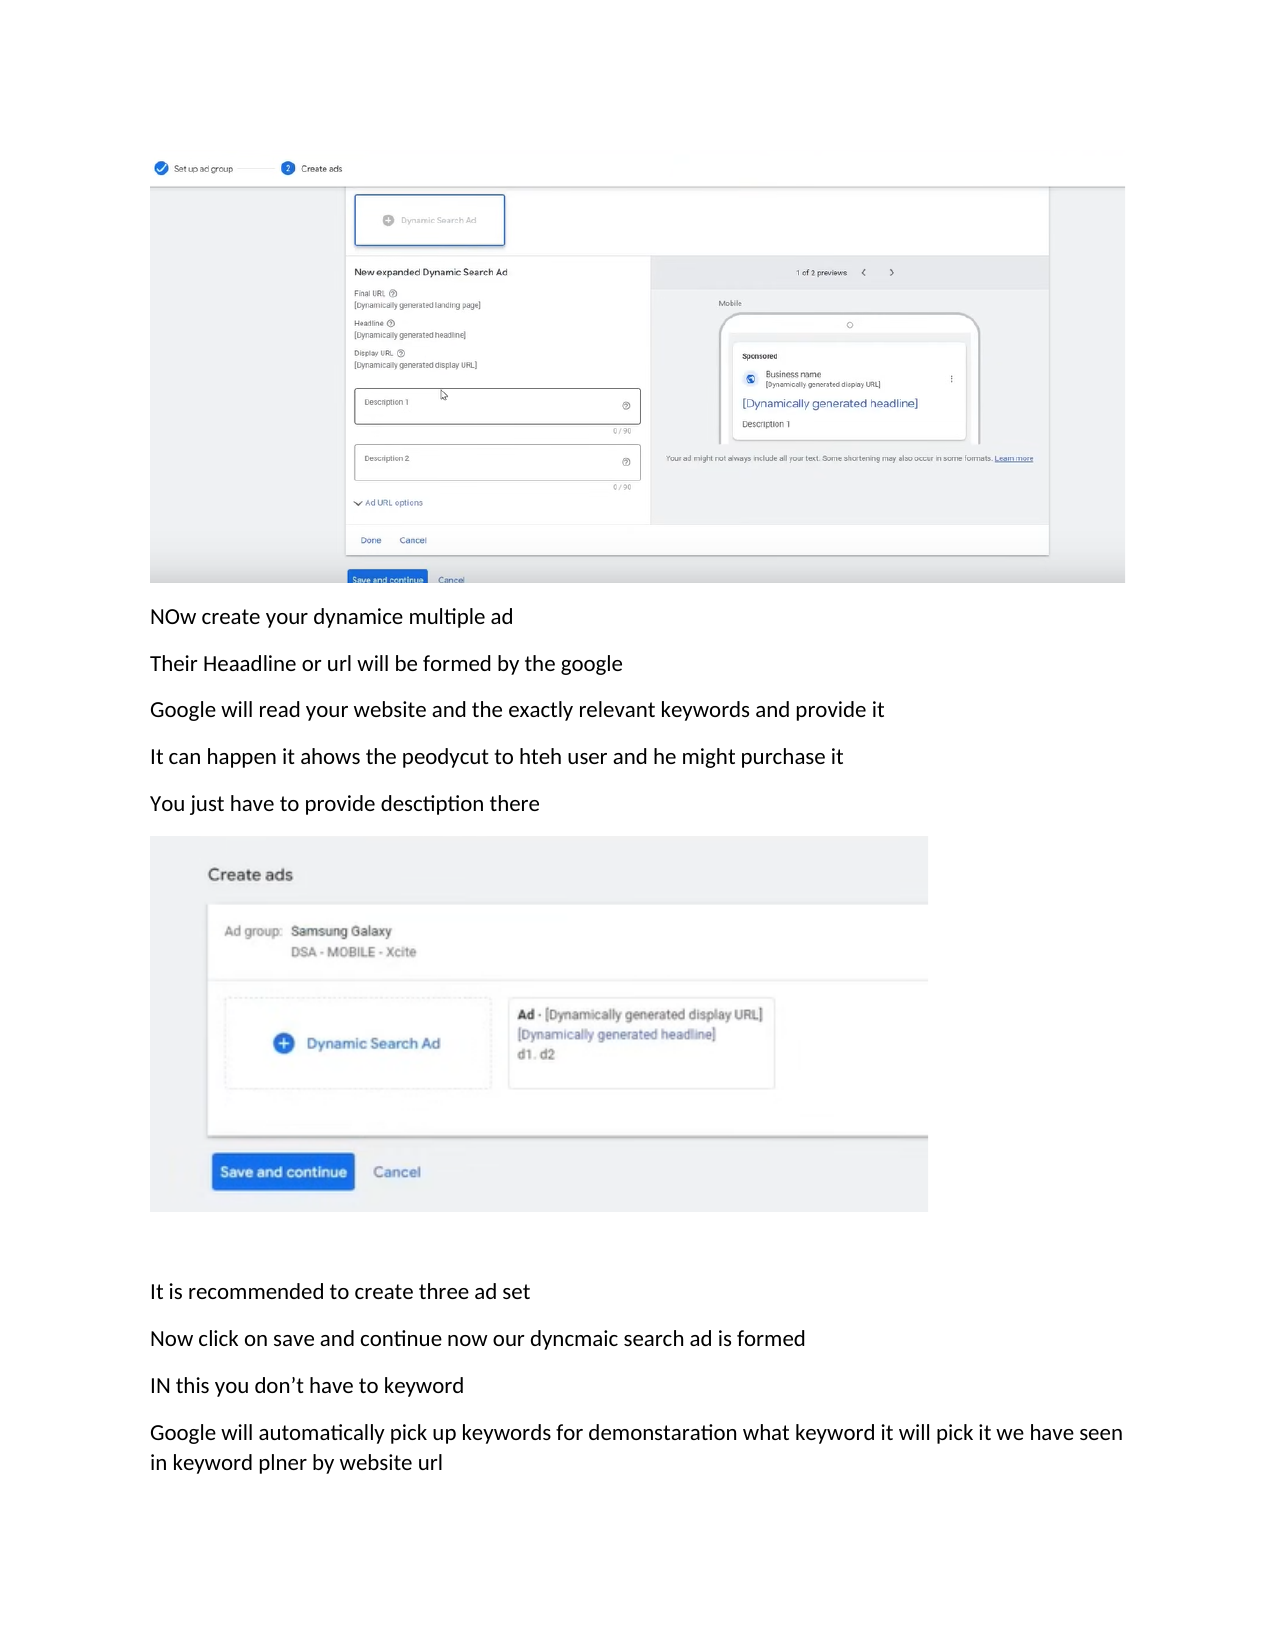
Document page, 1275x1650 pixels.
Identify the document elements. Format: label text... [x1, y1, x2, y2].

text IN this you don’t have to keyword [150, 1371, 1125, 1399]
text Google will read your website and the exactly relevant keywords and provide it [150, 696, 1125, 724]
text Now click on save and continue now our dyncmaic search ad is formed [150, 1324, 1125, 1352]
text It can happen it ahows the peodycut to hteh user and he might purchase it [150, 742, 1125, 771]
text Their Heaadline or url will be formed by the google [150, 649, 1125, 677]
picture [150, 150, 1125, 583]
text Google will automatically pick up keywords for demonstaration what keyword it will pick it we have seen in keyword plner by website url [150, 1418, 1125, 1476]
text You just have to provide desctiption there [150, 789, 1125, 817]
text It is recommended to create three ad set [150, 1277, 1125, 1305]
text NOw create your dynamice multiple ad [150, 602, 1125, 630]
picture [150, 836, 929, 1212]
